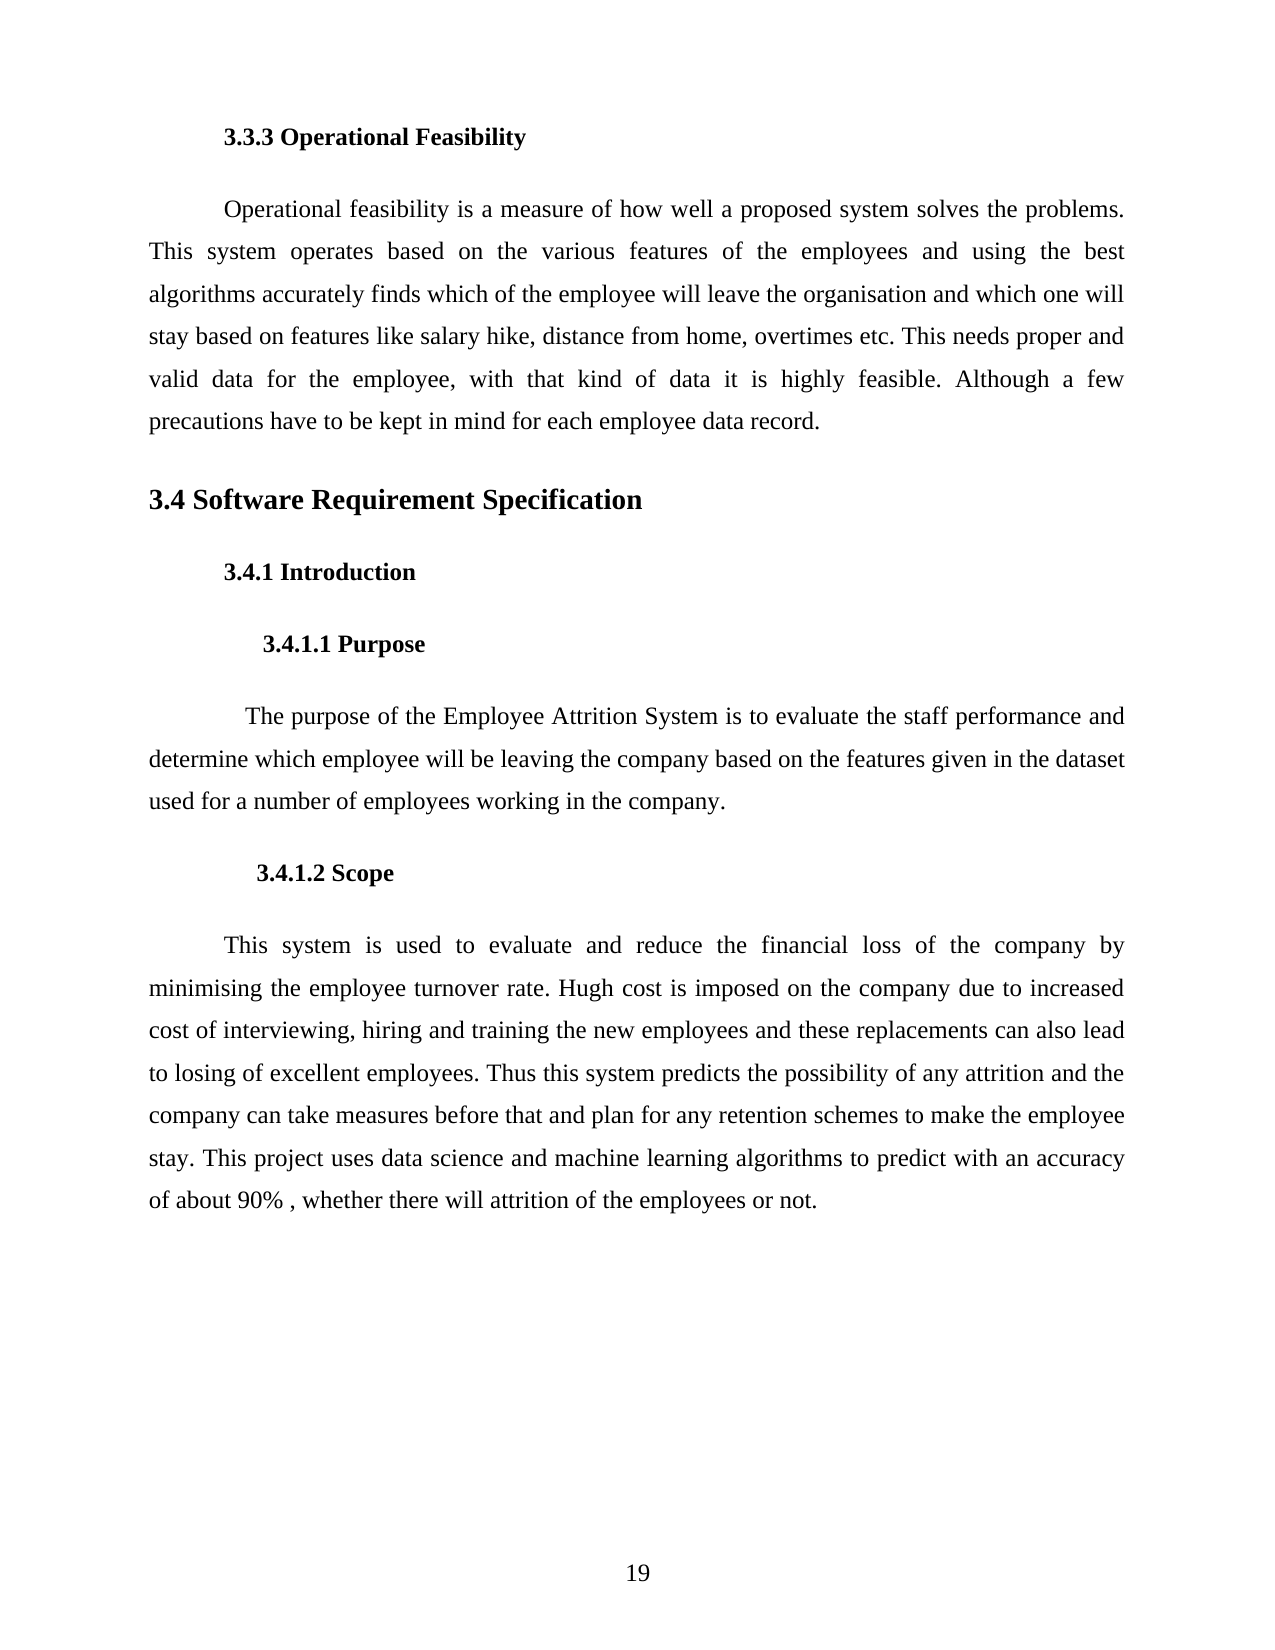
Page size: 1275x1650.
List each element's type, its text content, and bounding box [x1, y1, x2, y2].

text The purpose of the Employee Attrition System is to evaluate the staff performance and determine which employee will be leaving the company based on the features given in the dataset used for a number of employees working in the company. [148, 701, 1126, 815]
text Operational feasibility is a measure of how well a proposed system solves the problems. This system operates based on the various features of the employees and using the best algorithms accurately finds which of the employee will leave the organisation and which one will stay based on features like salary hike, distance from home, overtimes etc. This needs proper and valid data for the employee, with that kind of data it is highly feasible. Although a few precautions have to be kept in mind for each employee data record. [148, 194, 1126, 435]
text This system is used to evaluate and reduce the financial loss of the company by minimising the employee turnover rate. Hugh cost is imposed on the company due to increased cost of interviewing, hiring and training the new employees and these replacements can also lead to losing of excellent employees. Thus this system predicts the possibility of any attrition and the company can take measures before that and plan for any retention schemes to make the employee stay. This project uses data science and machine learning algorithms to predict with an accuracy of about 90% , whether there will attrition of the employees or not. [148, 930, 1126, 1214]
subtitle 3.4.1.2 Scope [244, 858, 1211, 887]
subtitle 3.4 Software Requirement Specification [148, 482, 1246, 516]
subtitle 3.3.3 Operational Feasibility [223, 122, 1211, 151]
subtitle 3.4.1 Introduction [223, 557, 1211, 586]
subtitle 3.4.1.1 Purpose [244, 629, 1211, 658]
